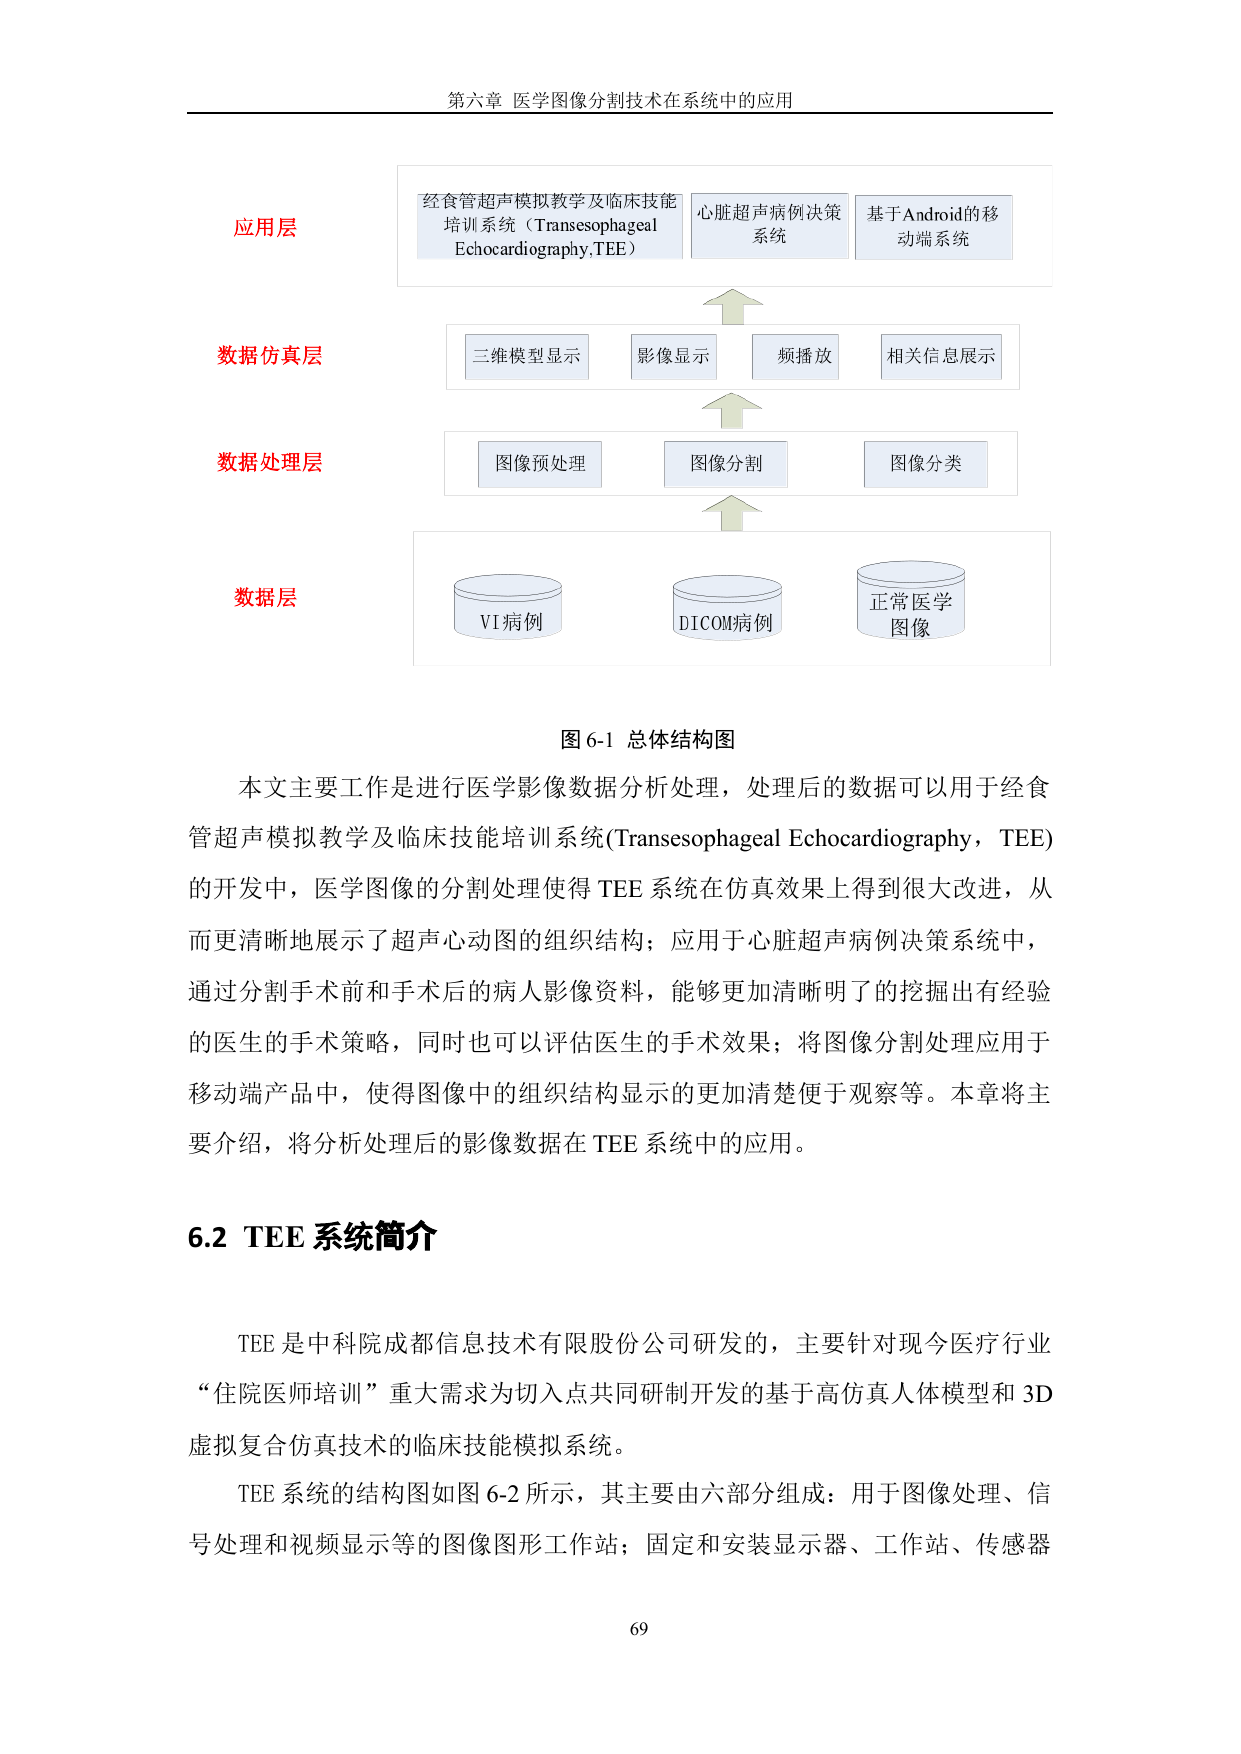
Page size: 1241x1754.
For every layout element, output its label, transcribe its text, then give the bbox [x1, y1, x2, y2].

text TEE是中科院成都信息技术有限股份公司研发的，主要针对现今医疗行业“住院医师培训”重大需求为切入点共同研制开发的基于高仿真人体模型和3D虚拟复合仿真技术的临床技能模拟系统。 [187, 1325, 1053, 1461]
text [187, 1475, 1053, 1560]
text 本文主要工作是进行医学影像数据分析处理，处理后的数据可以用于经食管超声模拟教学及临床技能培训系统(Transesophageal Echocardiography，TEE)的开发中，医学图像的分割处理使得TEE系统在仿真效果上得到很大改进，从而更清晰地展示了超声心动图的组织结构；应用于心脏超声病例决策系统中，通过分割手术前和手术后的病人影像资料，能够更加清晰明了的挖掘出有经验的医生的手术策略，同时也可以评估医生的手术效果；将图像分割处理应用于移动端产品中，使得图像中的组织结构显示的更加清楚便于观察等。本章将主要介绍，将分析处理后的影像数据在TEE系统中的应用。 [187, 769, 1053, 1159]
text 图6-1 总体结构图 [187, 722, 1053, 756]
text 6.2 TEE系统简介 [187, 1202, 1053, 1269]
